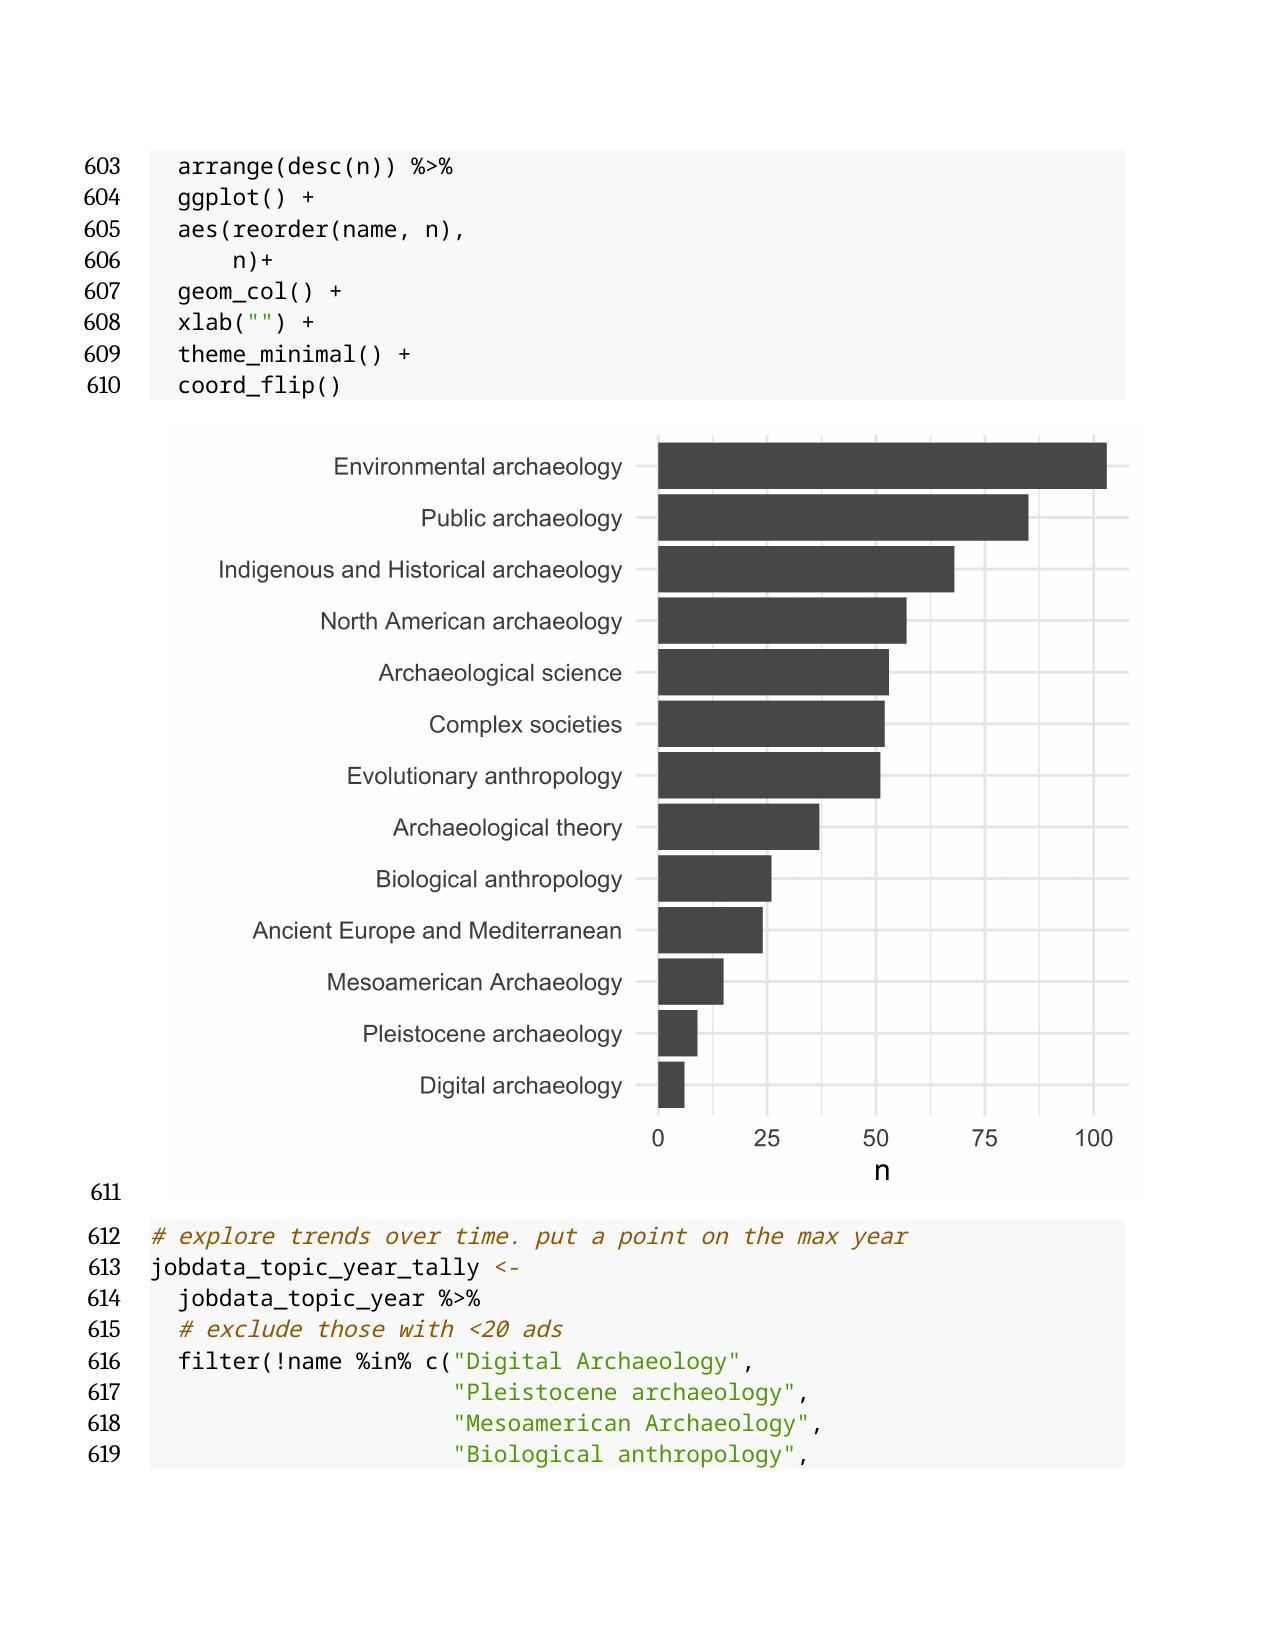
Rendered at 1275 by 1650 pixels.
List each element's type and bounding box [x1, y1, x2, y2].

picture [168, 420, 1144, 1201]
text [150, 150, 1125, 400]
text [150, 1219, 1125, 1469]
